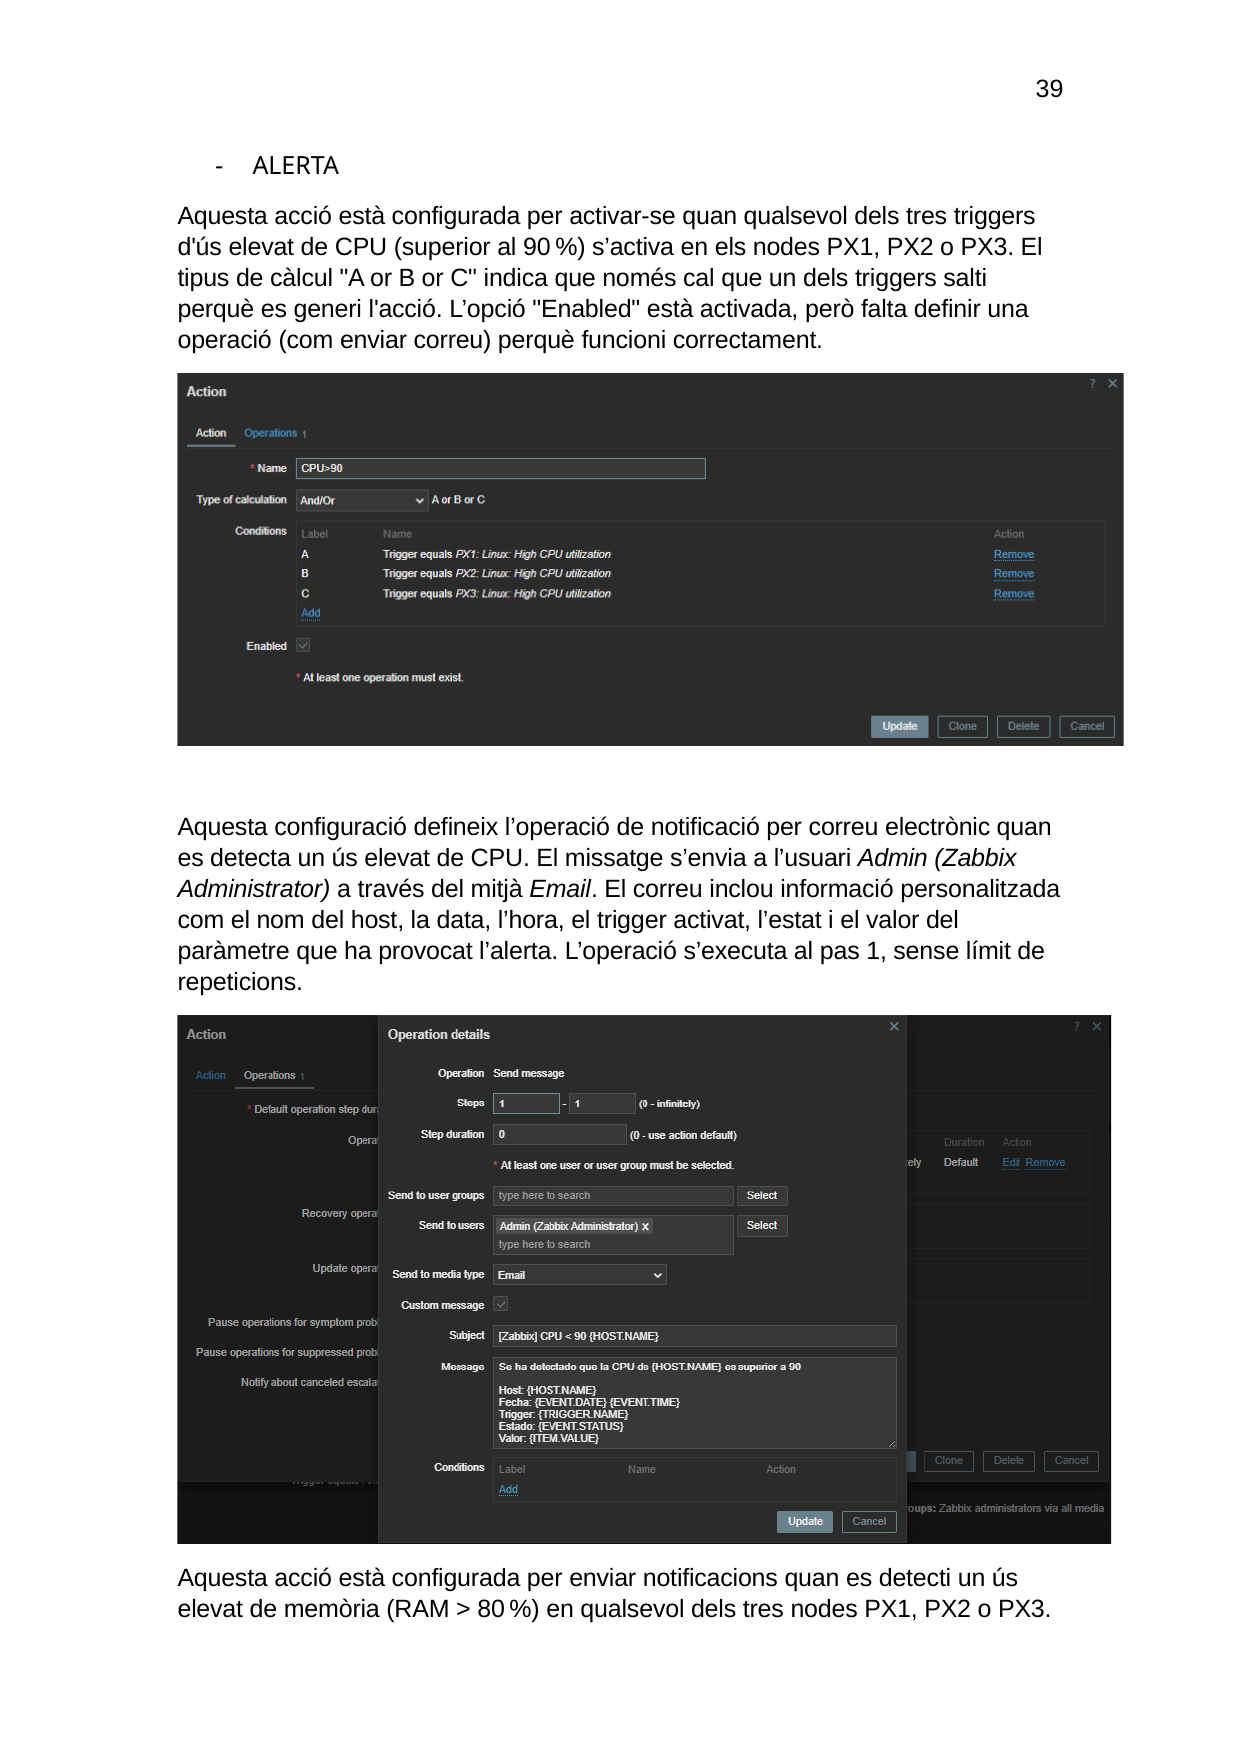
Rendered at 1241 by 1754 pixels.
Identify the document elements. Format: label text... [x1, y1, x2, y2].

text Aquesta configuració defineix l’operació de notificació per correu electrònic quan es detecta un ús elevat de CPU. El missatge s’envia a l’usuari Admin (Zabbix Administrator) a través del mitjà Email. El correu inclou informació personalitzada com el nom del host, la data, l’hora, el trigger activat, l’estat i el valor del paràmetre que ha provocat l’alerta. L’operació s’executa al pas 1, sense límit de repeticions. [177, 812, 1063, 996]
text Aquesta acció està configurada per activar-se quan qualsevol dels tres triggers d'ús elevat de CPU (superior al 90 %) s’activa en els nodes PX1, PX2 o PX3. El tipus de càlcul "A or B or C" indica que només cal que un dels triggers salti perquè es generi l'acció. L’opció "Enabled" està activada, però falta definir una operació (com enviar correu) perquè funcioni correctament. [177, 201, 1063, 354]
picture [177, 1015, 1112, 1544]
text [177, 1563, 1063, 1623]
picture [177, 373, 1124, 746]
list ALERTA [215, 148, 1063, 182]
